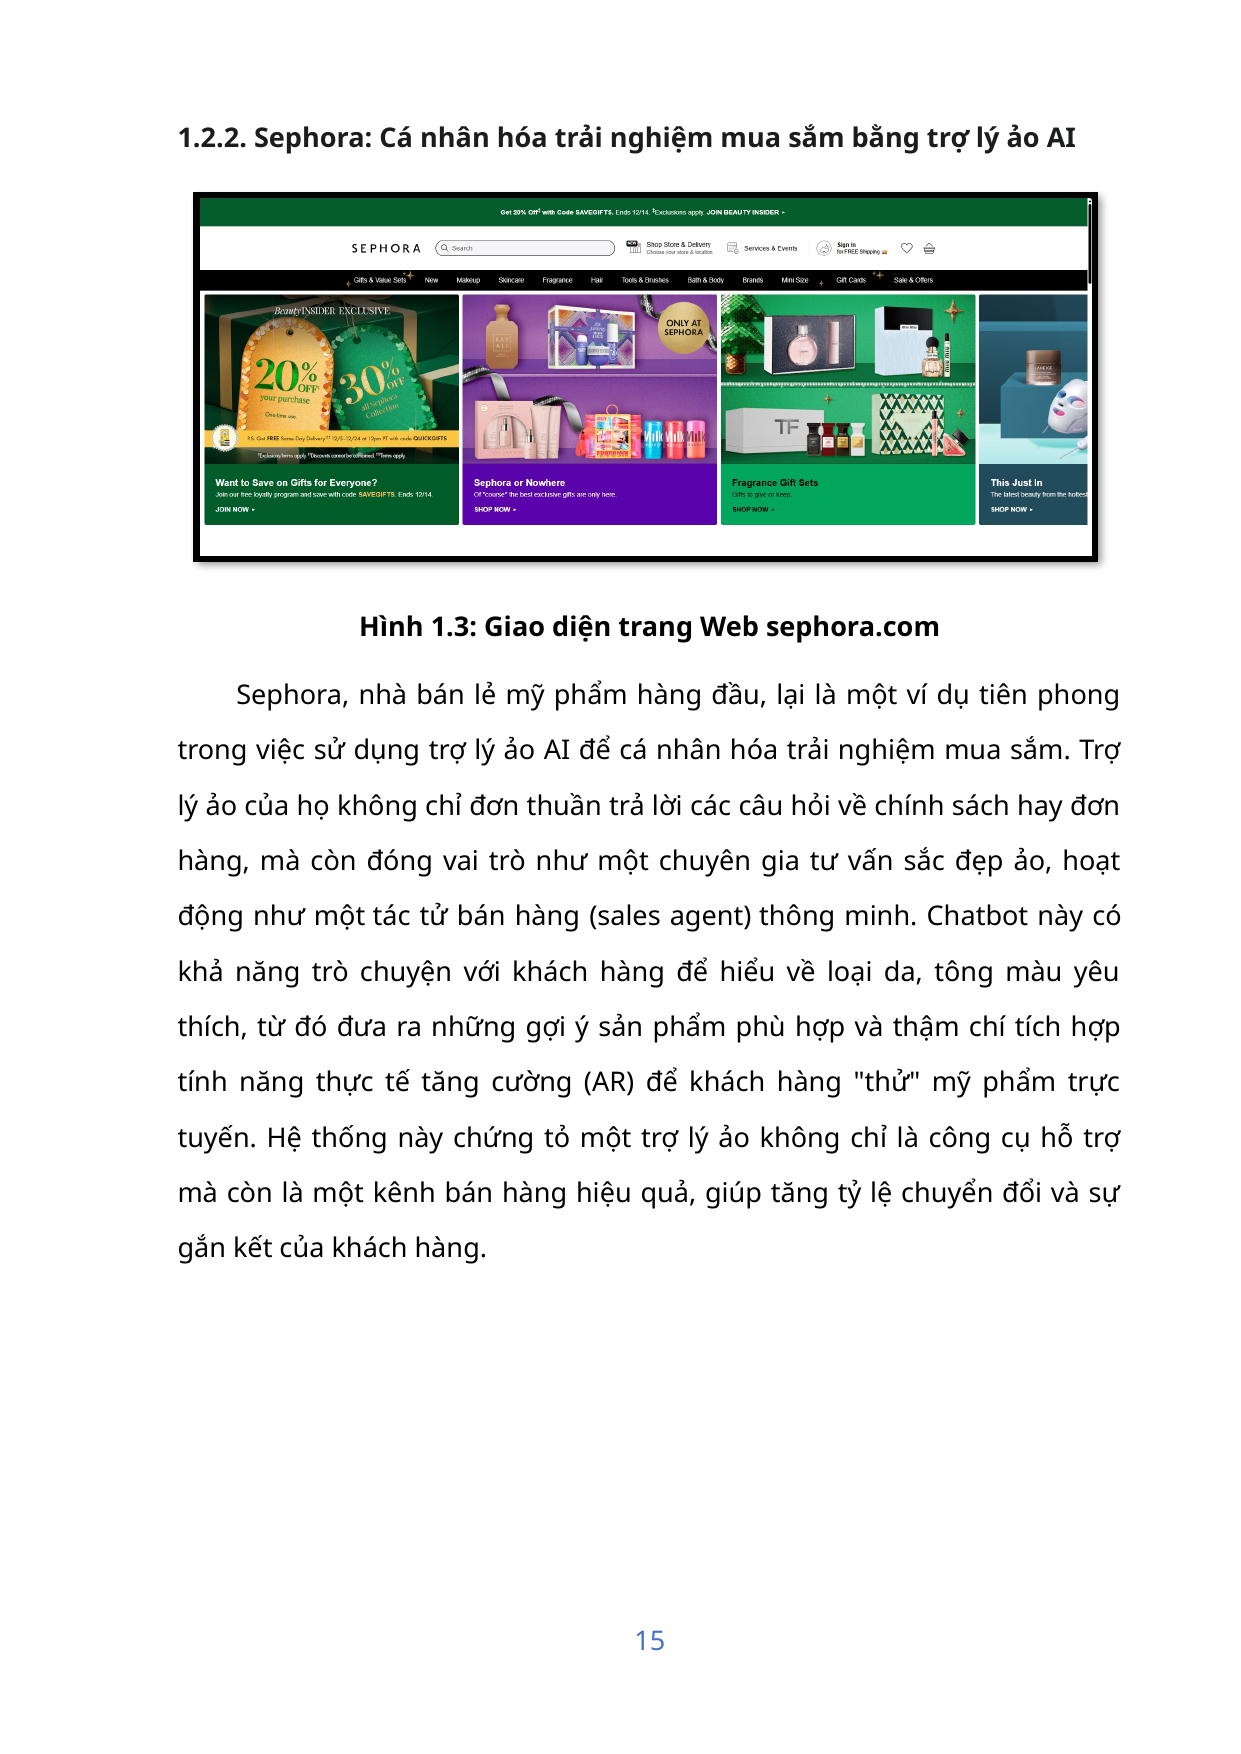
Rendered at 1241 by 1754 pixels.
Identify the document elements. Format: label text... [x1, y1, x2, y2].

text Hình 1.3: Giao diện trang Web sephora.com [177, 608, 1122, 644]
text Sephora, nhà bán lẻ mỹ phẩm hàng đầu, lại là một ví dụ tiên phong trong việc sử dụng trợ lý ảo AI để cá nhân hóa trải nghiệm mua sắm. Trợ lý ảo của họ không chỉ đơn thuần trả lời các câu hỏi về chính sách hay đơn hàng, mà còn đóng vai trò như một chuyên gia tư vấn sắc đẹp ảo, hoạt động như một tác tử bán hàng (sales agent) thông minh. Chatbot này có khả năng trò chuyện với khách hàng để hiểu về loại da, tông màu yêu thích, từ đó đưa ra những gợi ý sản phẩm phù hợp và thậm chí tích hợp tính năng thực tế tăng cường (AR) để khách hàng "thử" mỹ phẩm trực tuyến. Hệ thống này chứng tỏ một trợ lý ảo không chỉ là công cụ hỗ trợ mà còn là một kênh bán hàng hiệu quả, giúp tăng tỷ lệ chuyển đổi và sự gắn kết của khách hàng. [177, 676, 1122, 1266]
picture [200, 198, 1092, 556]
text Sephora: Cá nhân hóa trải nghiệm mua sắm bằng trợ lý ảo AI [177, 118, 1122, 155]
